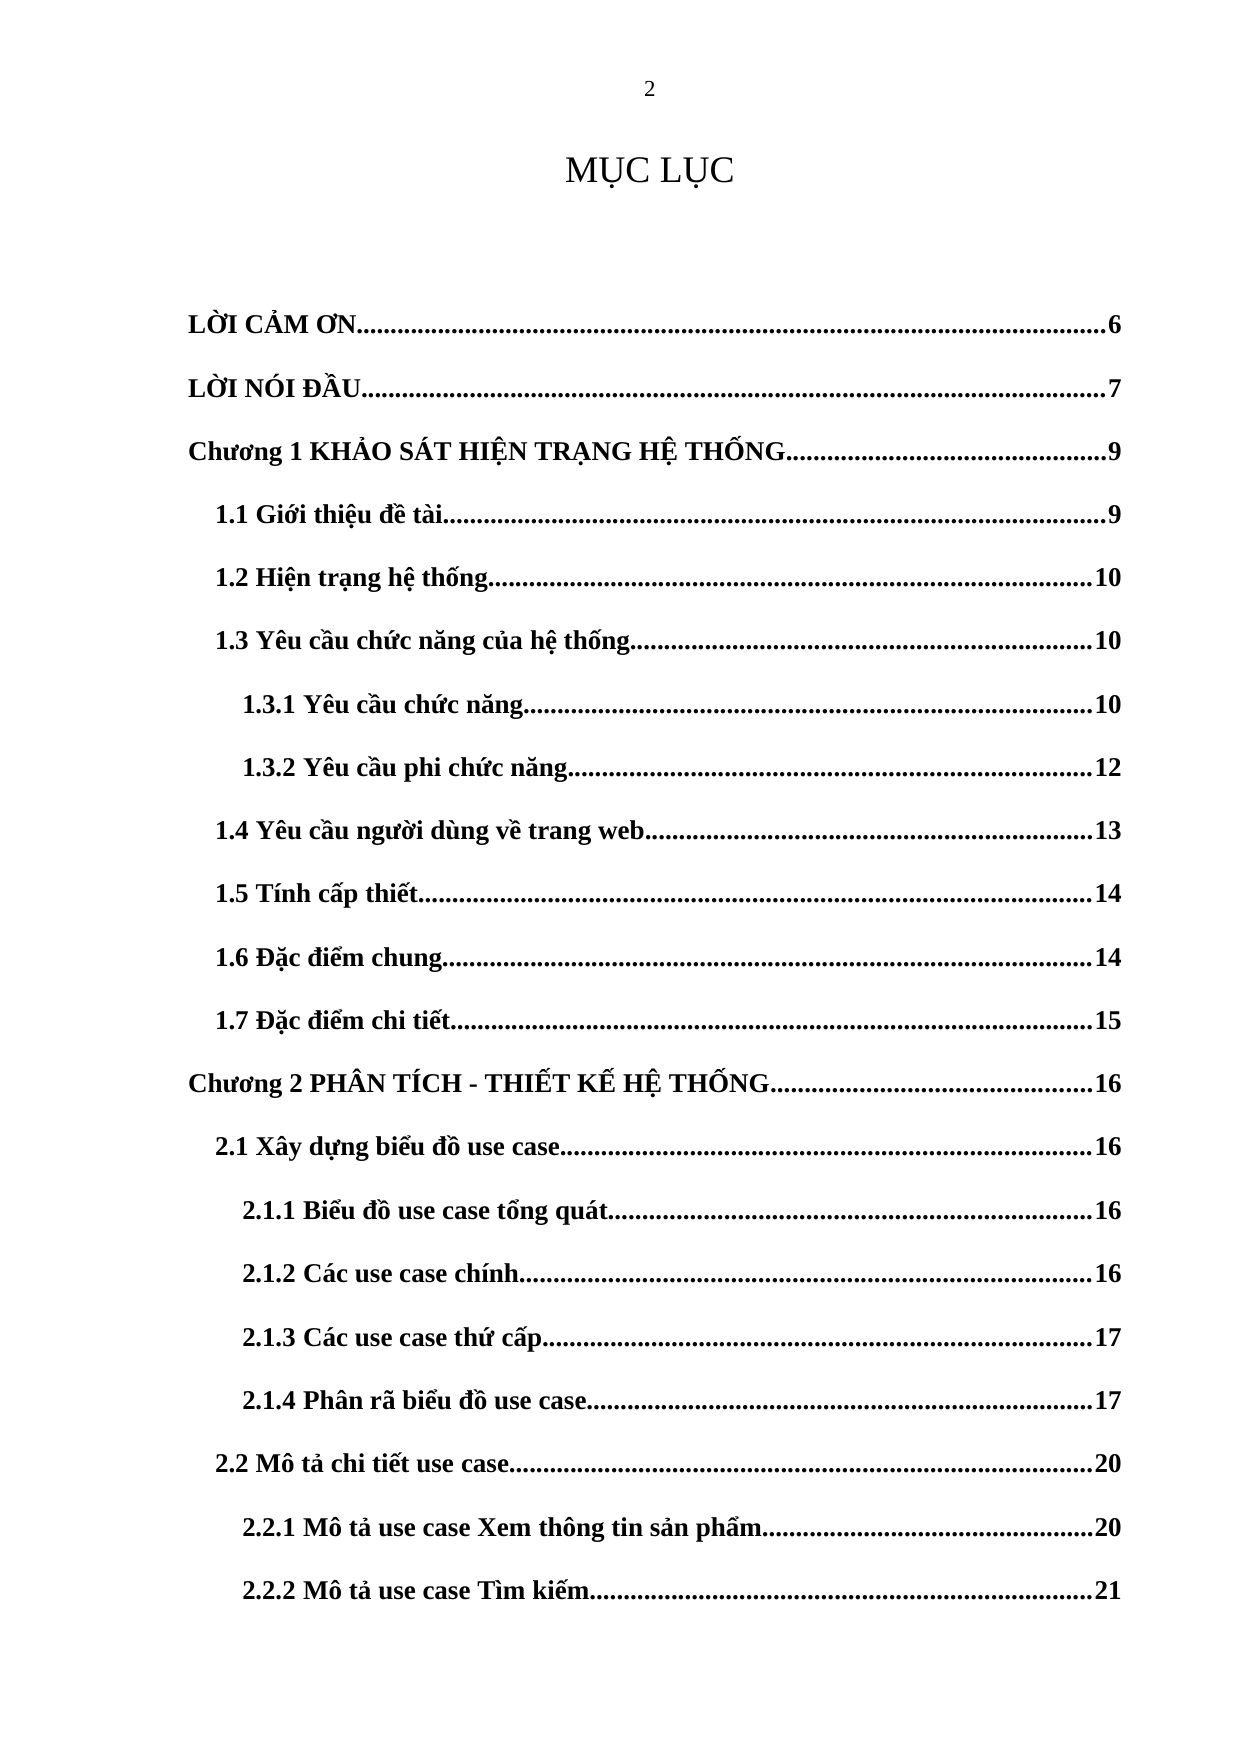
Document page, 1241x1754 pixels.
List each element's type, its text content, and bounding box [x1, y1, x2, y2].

title MỤC LỤC [177, 148, 1122, 191]
